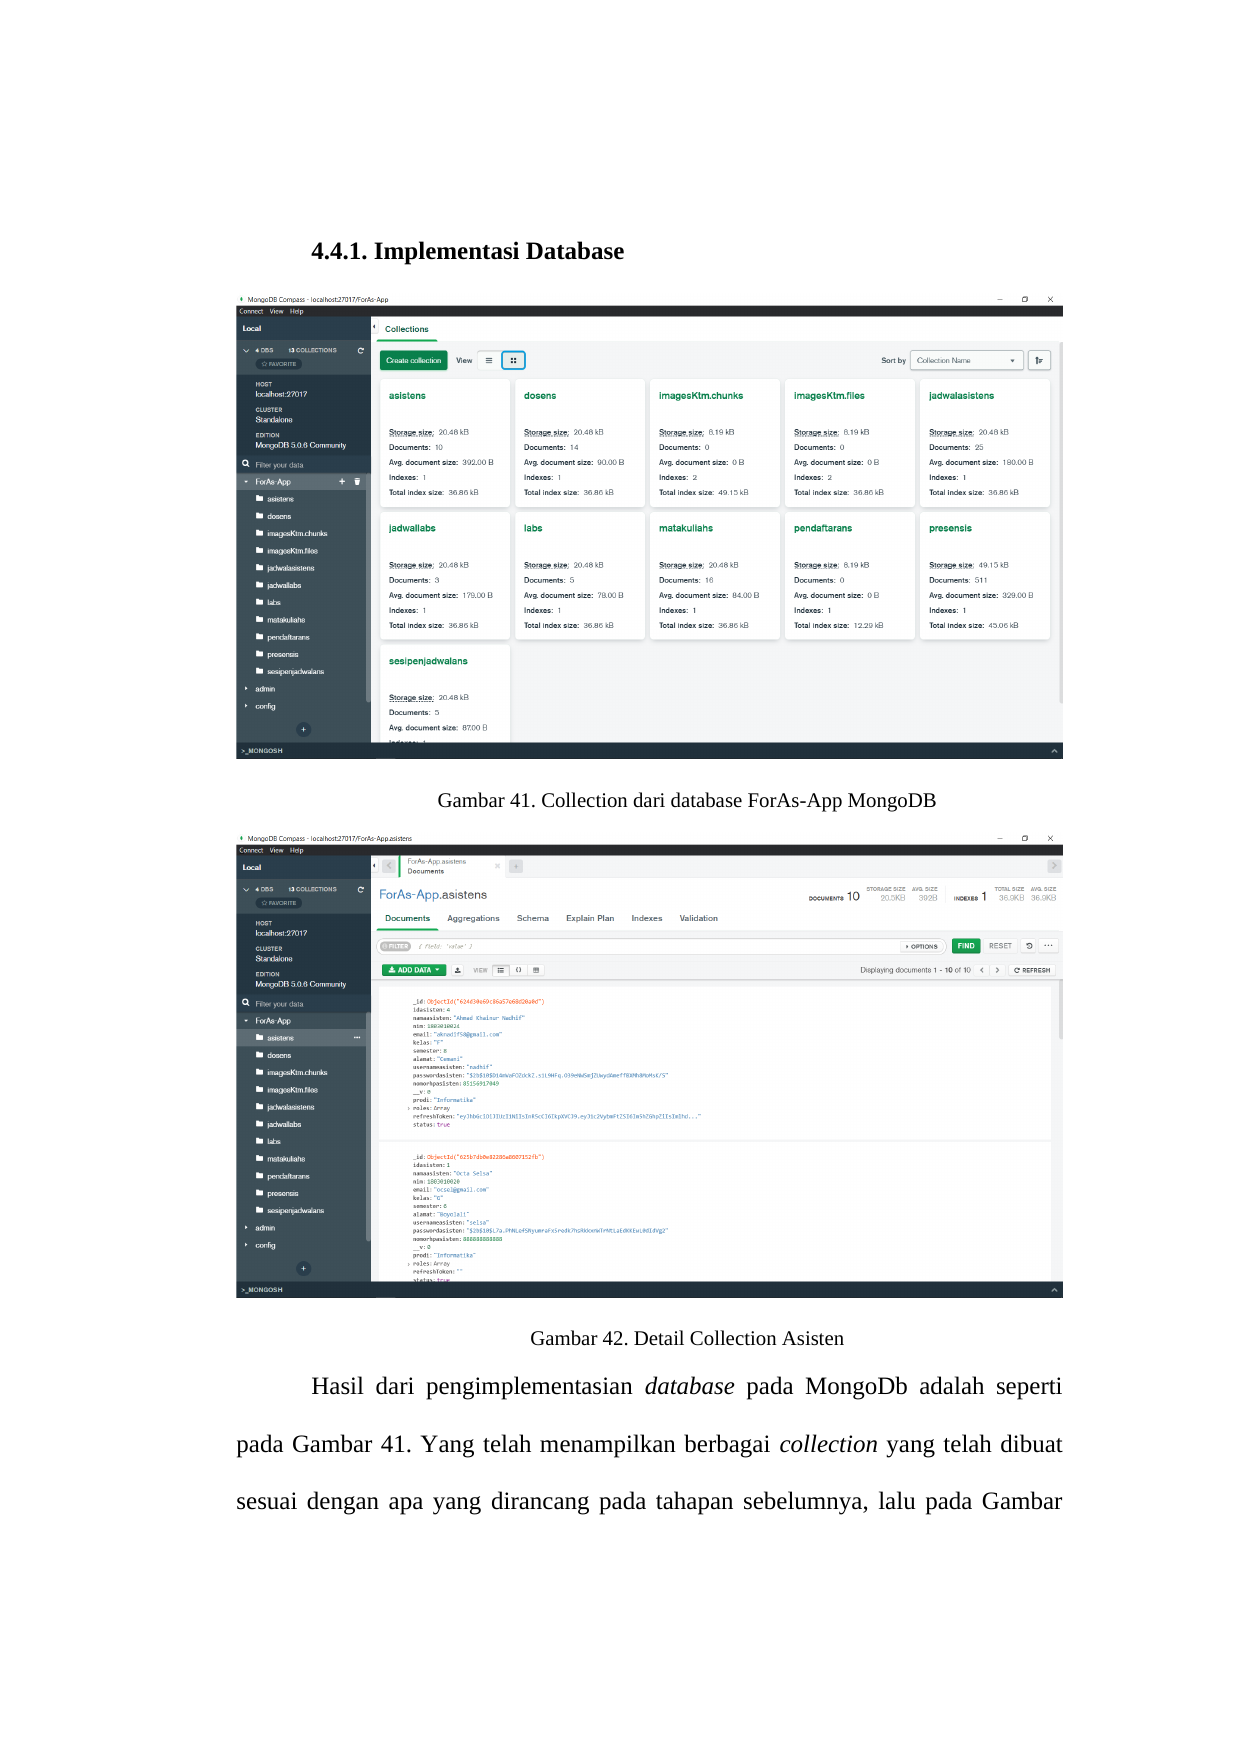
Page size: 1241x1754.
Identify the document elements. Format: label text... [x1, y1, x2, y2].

subtitle 4.4.1. Implementasi Database [236, 236, 1063, 265]
picture [236, 832, 1063, 1298]
text Gambar 41. Collection dari database ForAs-App MongoDB [236, 788, 1063, 812]
text Gambar 42. Detail Collection Asisten [236, 1326, 1063, 1350]
picture [236, 293, 1063, 759]
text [236, 1371, 1063, 1515]
